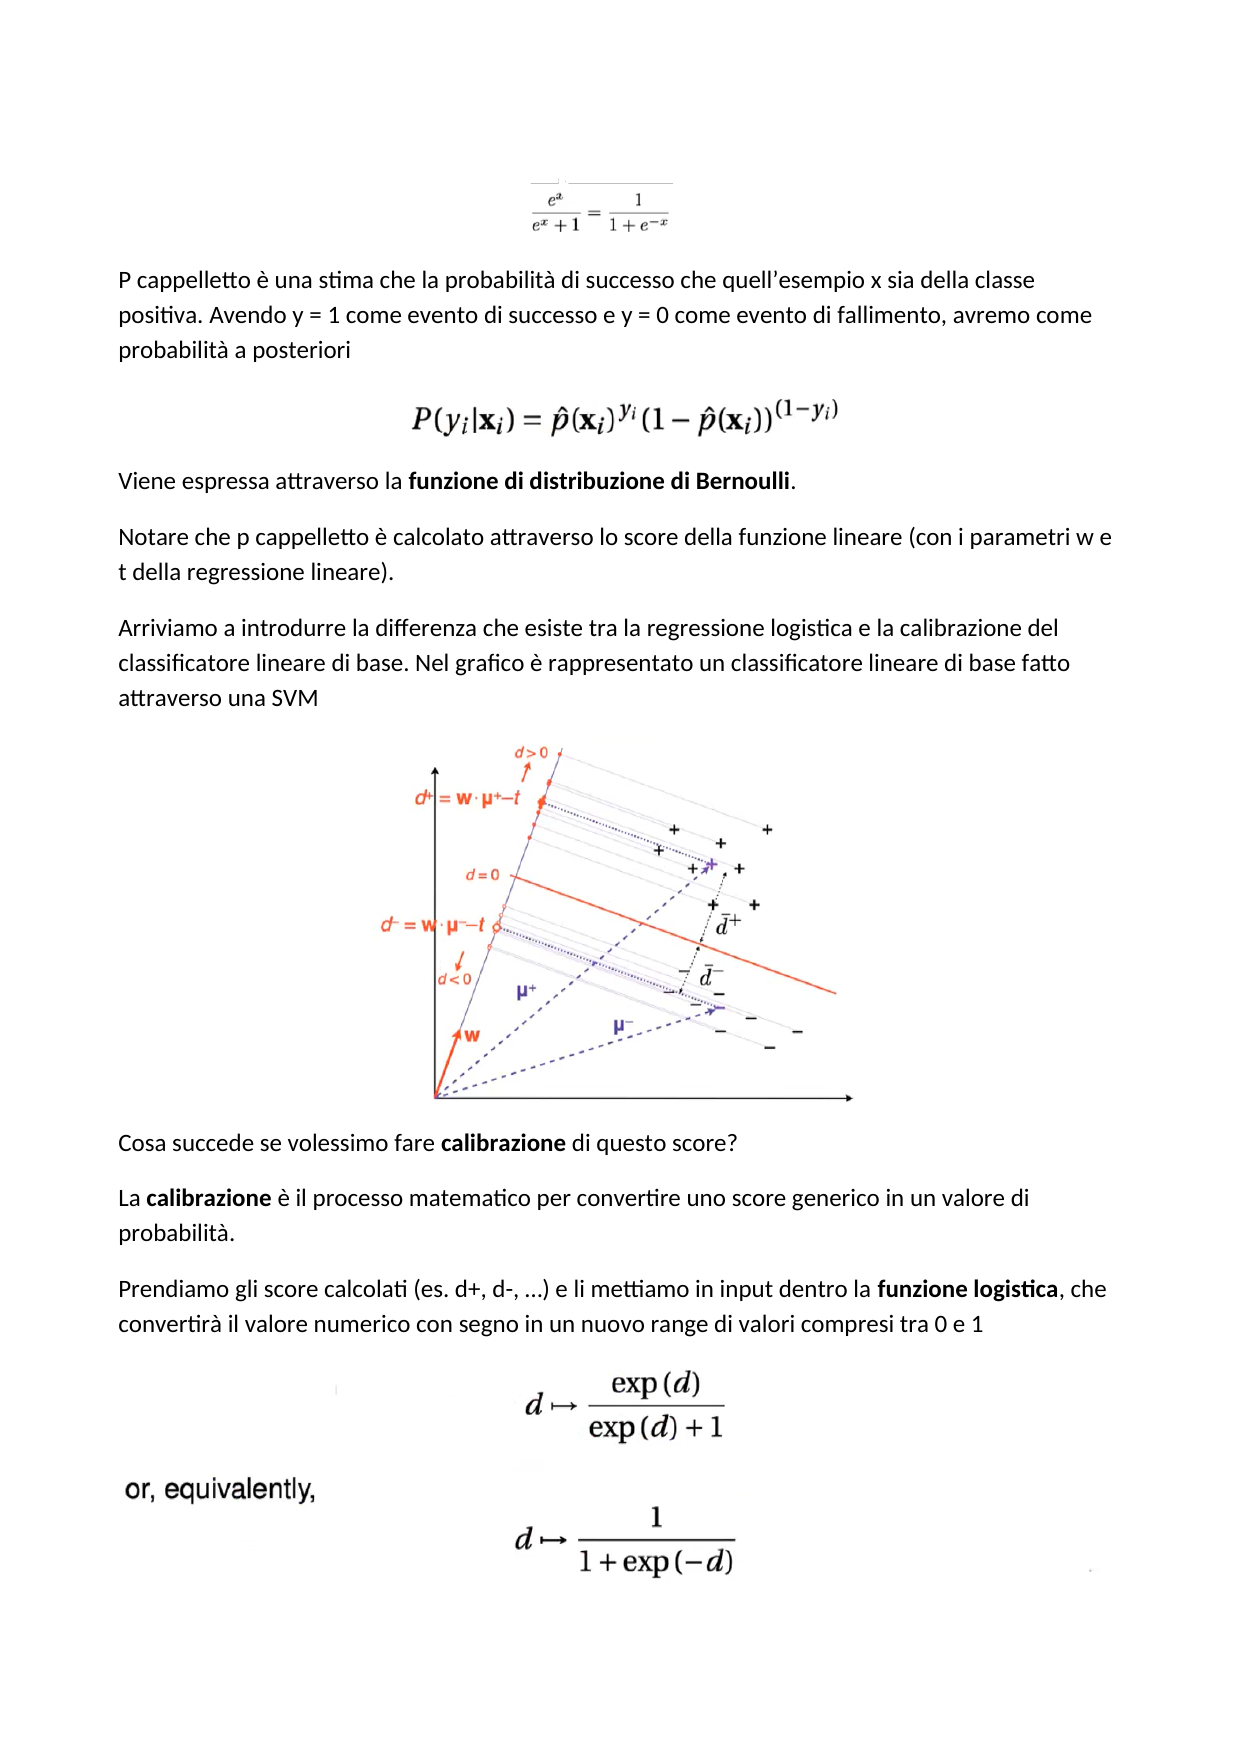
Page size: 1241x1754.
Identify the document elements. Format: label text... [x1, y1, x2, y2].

text Cosa succede se volessimo fare calibrazione di questo score? [118, 1127, 1122, 1157]
text Viene espressa attraverso la funzione di distribuzione di Bernoulli. [118, 465, 1122, 496]
text Notare che p cappelletto è calcolato attraverso lo score della funzione lineare (con i parametri w e t della regressione lineare). [118, 521, 1122, 586]
text La calibrazione è il processo matematico per convertire uno score generico in un valore di probabilità. [118, 1182, 1122, 1248]
picture [398, 390, 842, 440]
picture [118, 1364, 1123, 1585]
picture [371, 737, 869, 1102]
text Arriviamo a introdurre la differenza che esiste tra la regressione logistica e la calibrazione del classificatore lineare di base. Nel grafico è rappresentato un classificatore lineare di base fatto attraverso una SVM [118, 612, 1122, 712]
text P cappelletto è una stima che la probabilità di successo che quell’esempio x sia della classe positiva. Avendo y = 1 come evento di successo e y = 0 come evento di fallimento, avremo come probabilità a posteriori [118, 265, 1122, 365]
text Prendiamo gli score calcolati (es. d+, d-, …) e li mettiamo in input dentro la funzione logistica, che convertirà il valore numerico con segno in un nuovo range di valori compresi tra 0 e 1 [118, 1273, 1122, 1339]
picture [530, 147, 710, 240]
